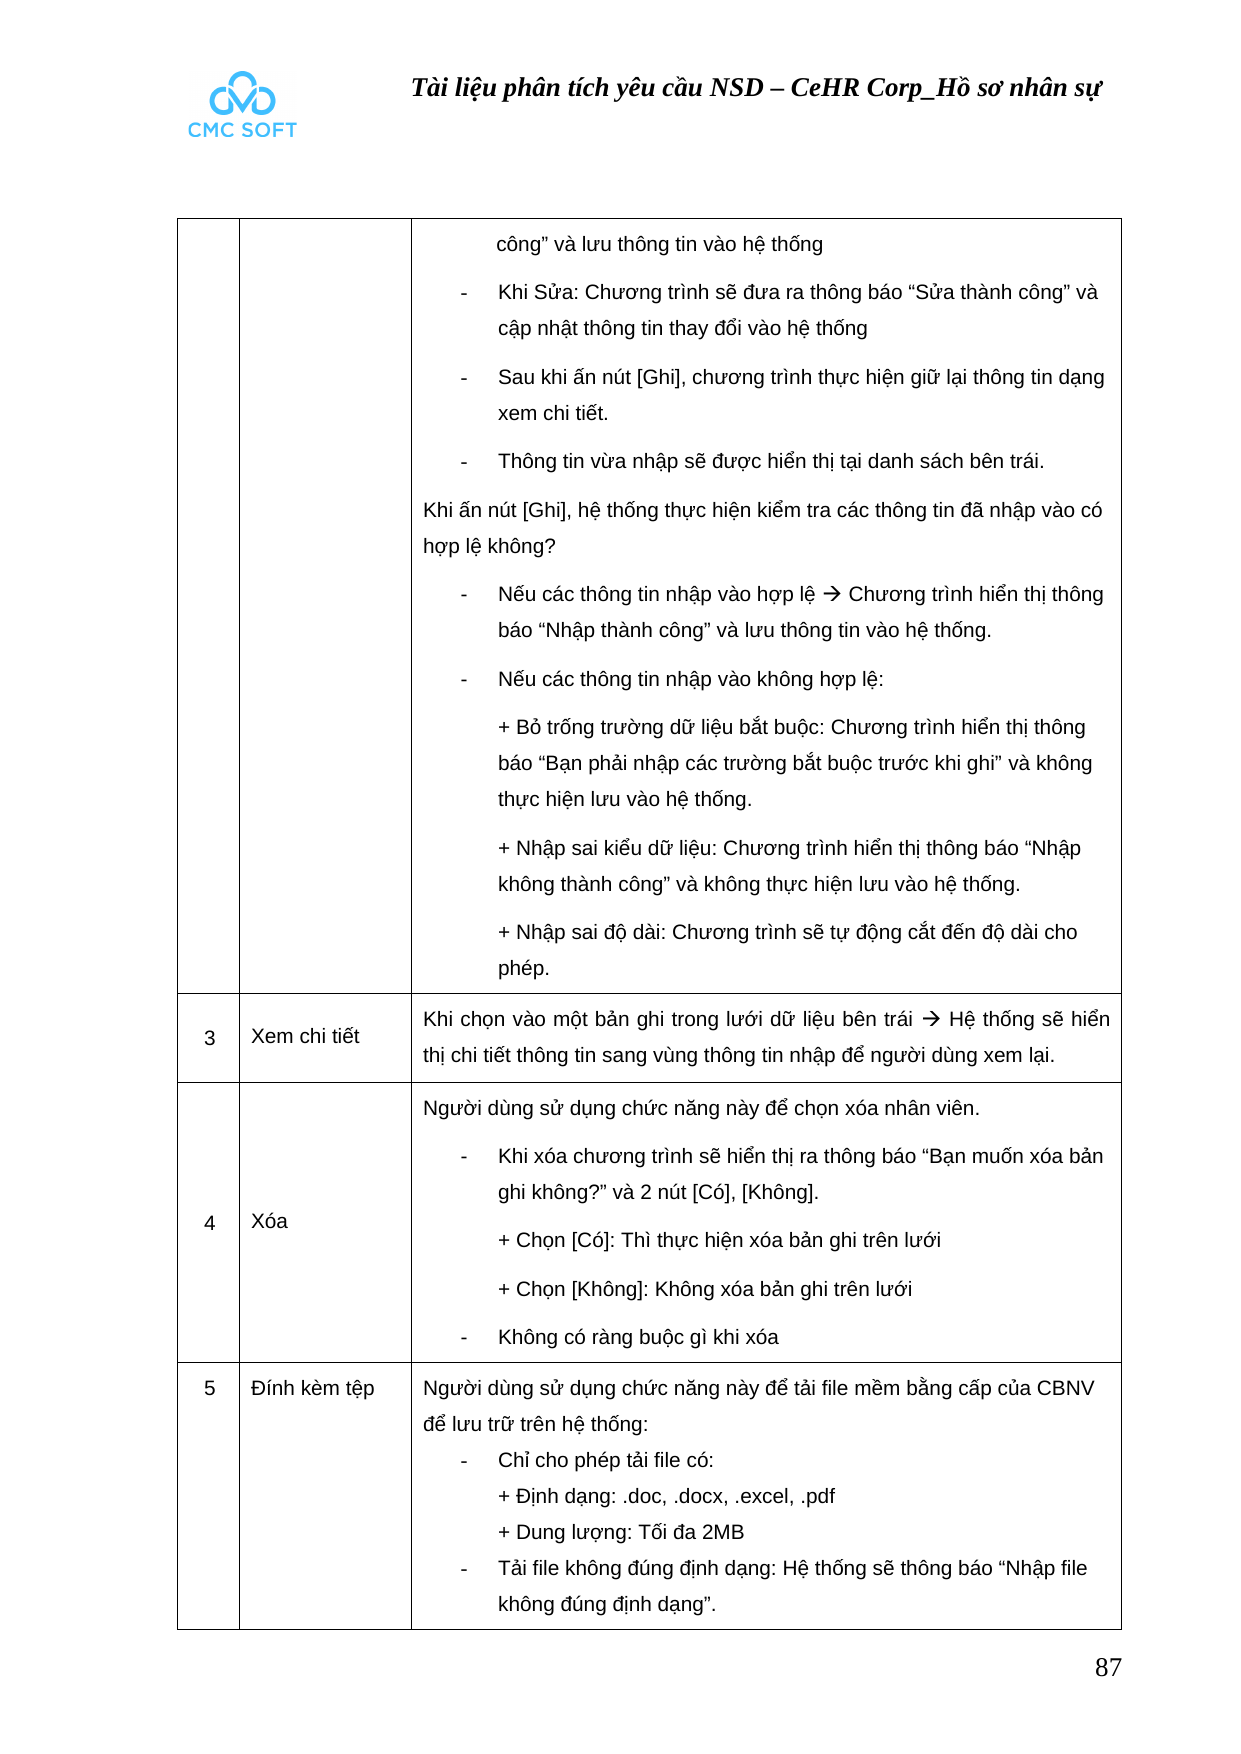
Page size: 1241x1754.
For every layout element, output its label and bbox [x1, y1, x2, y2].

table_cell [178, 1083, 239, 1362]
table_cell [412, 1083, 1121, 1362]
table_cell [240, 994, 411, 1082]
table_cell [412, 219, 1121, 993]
picture [188, 71, 297, 137]
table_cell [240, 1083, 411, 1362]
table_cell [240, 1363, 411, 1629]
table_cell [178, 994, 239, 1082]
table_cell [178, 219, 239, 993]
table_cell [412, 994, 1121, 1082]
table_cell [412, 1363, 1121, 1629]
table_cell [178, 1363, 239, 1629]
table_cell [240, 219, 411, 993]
